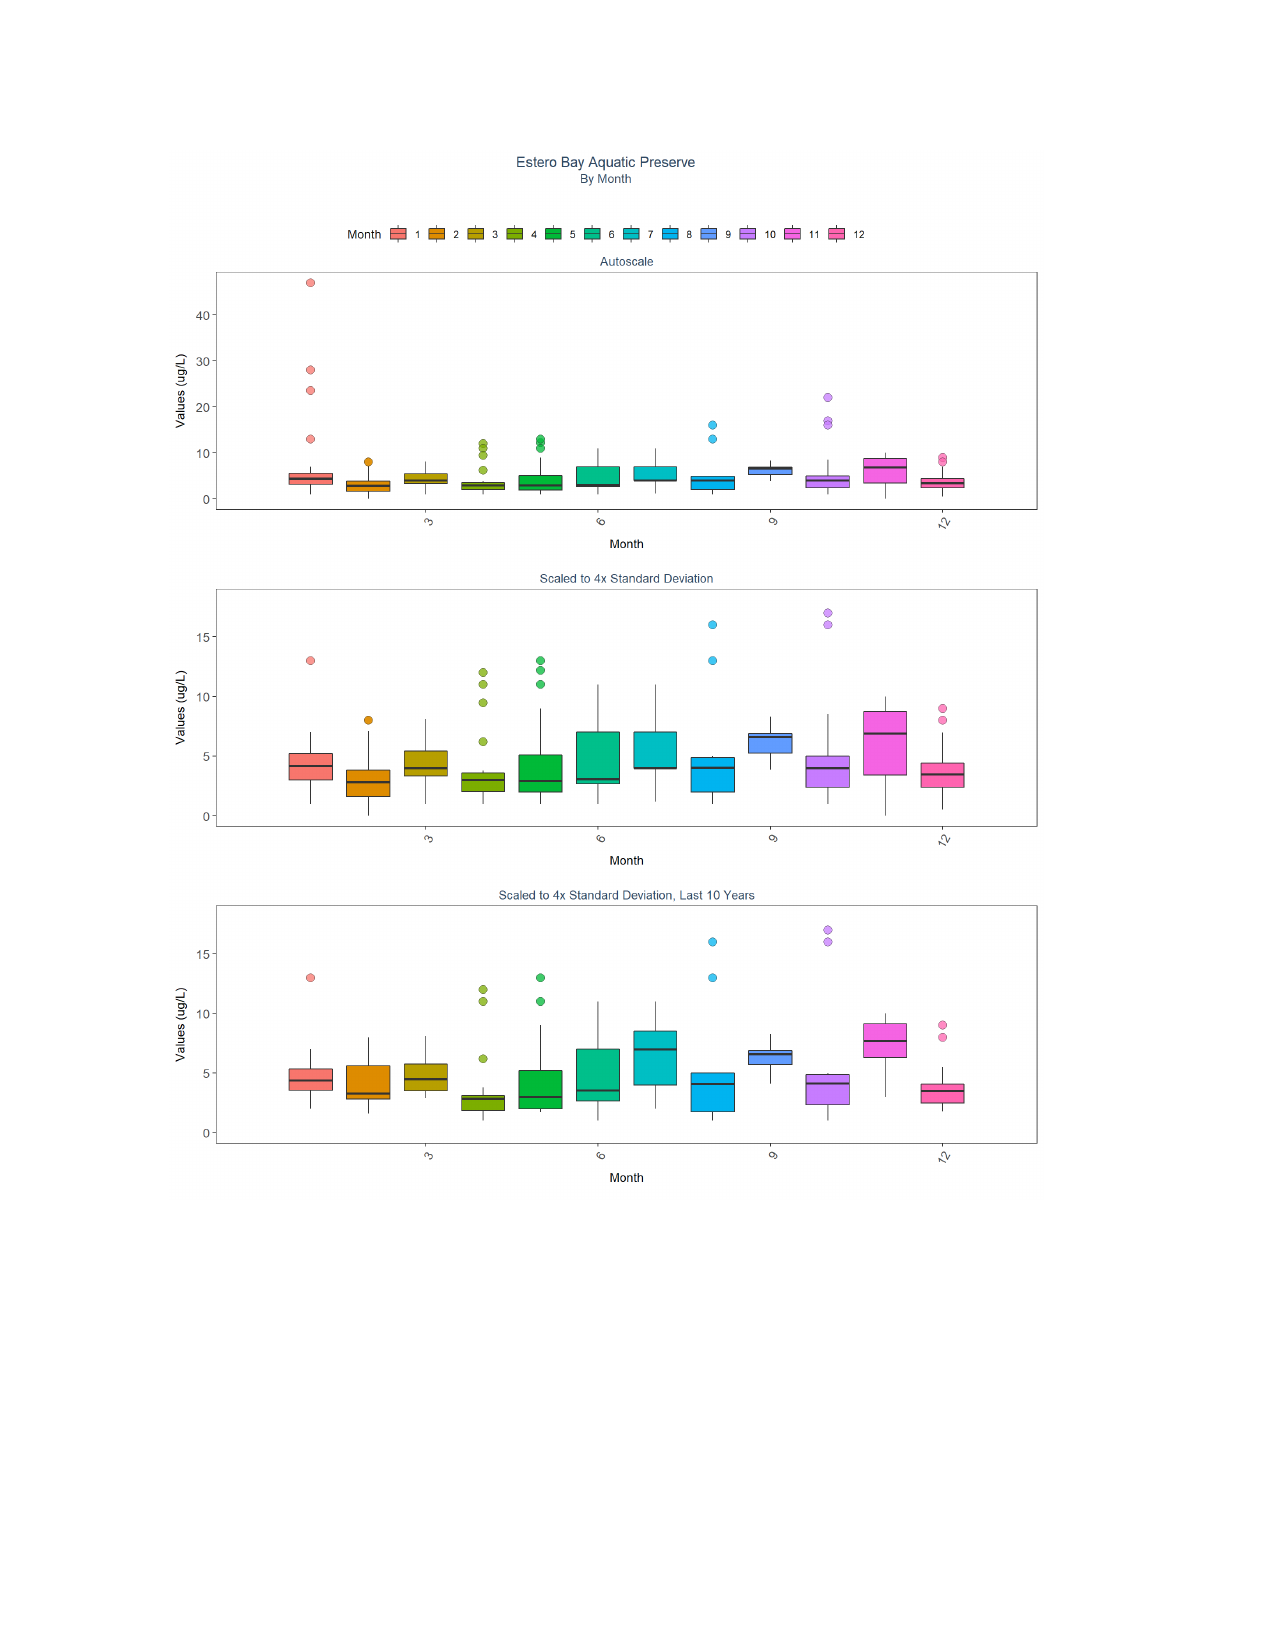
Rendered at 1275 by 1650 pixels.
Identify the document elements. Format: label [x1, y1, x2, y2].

picture [168, 150, 1044, 1200]
